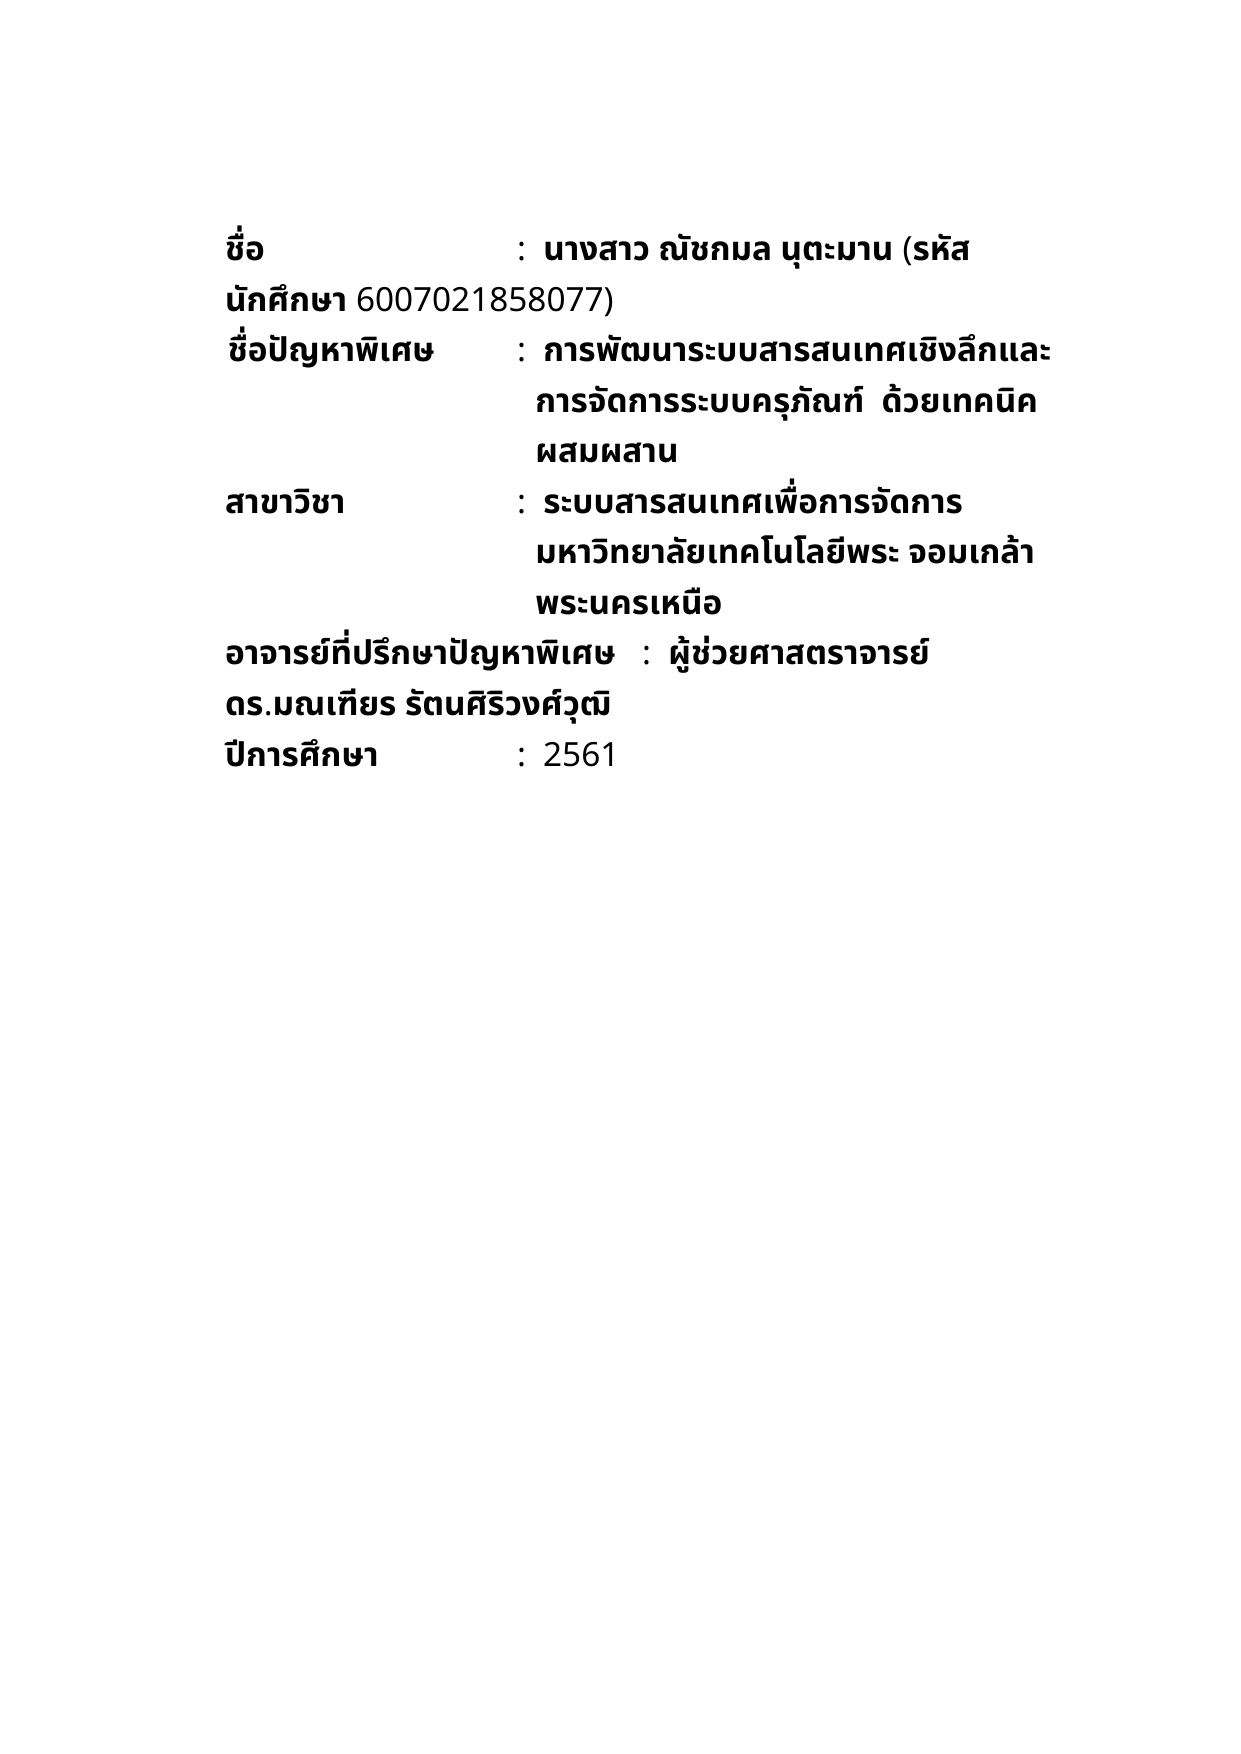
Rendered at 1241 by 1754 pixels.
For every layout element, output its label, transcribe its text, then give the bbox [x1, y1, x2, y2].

text ชื่อปัญหาพิเศษ : การพัฒนาระบบสารสนเทศเชิงลึกและการจัดการระบบครุภัณฑ์ ด้วยเทคนิคผสมผสาน [210, 326, 1090, 478]
text สาขาวิชา : ระบบสารสนเทศเพื่อการจัดการมหาวิทยาลัยเทคโนโลยีพระ จอมเกล้าพระนครเหนือ [225, 478, 1090, 629]
text ชื่อ : นางสาว ณัชกมล นุตะมาน (รหัสนักศึกษา 6007021858077) [225, 225, 1090, 326]
text ปีการศึกษา : 2561 [225, 730, 1090, 781]
text อาจารย์ที่ปรึกษาปัญหาพิเศษ : ผู้ช่วยศาสตราจารย์ ดร.มณเฑียร รัตนศิริวงศ์วุฒิ [225, 629, 1090, 730]
